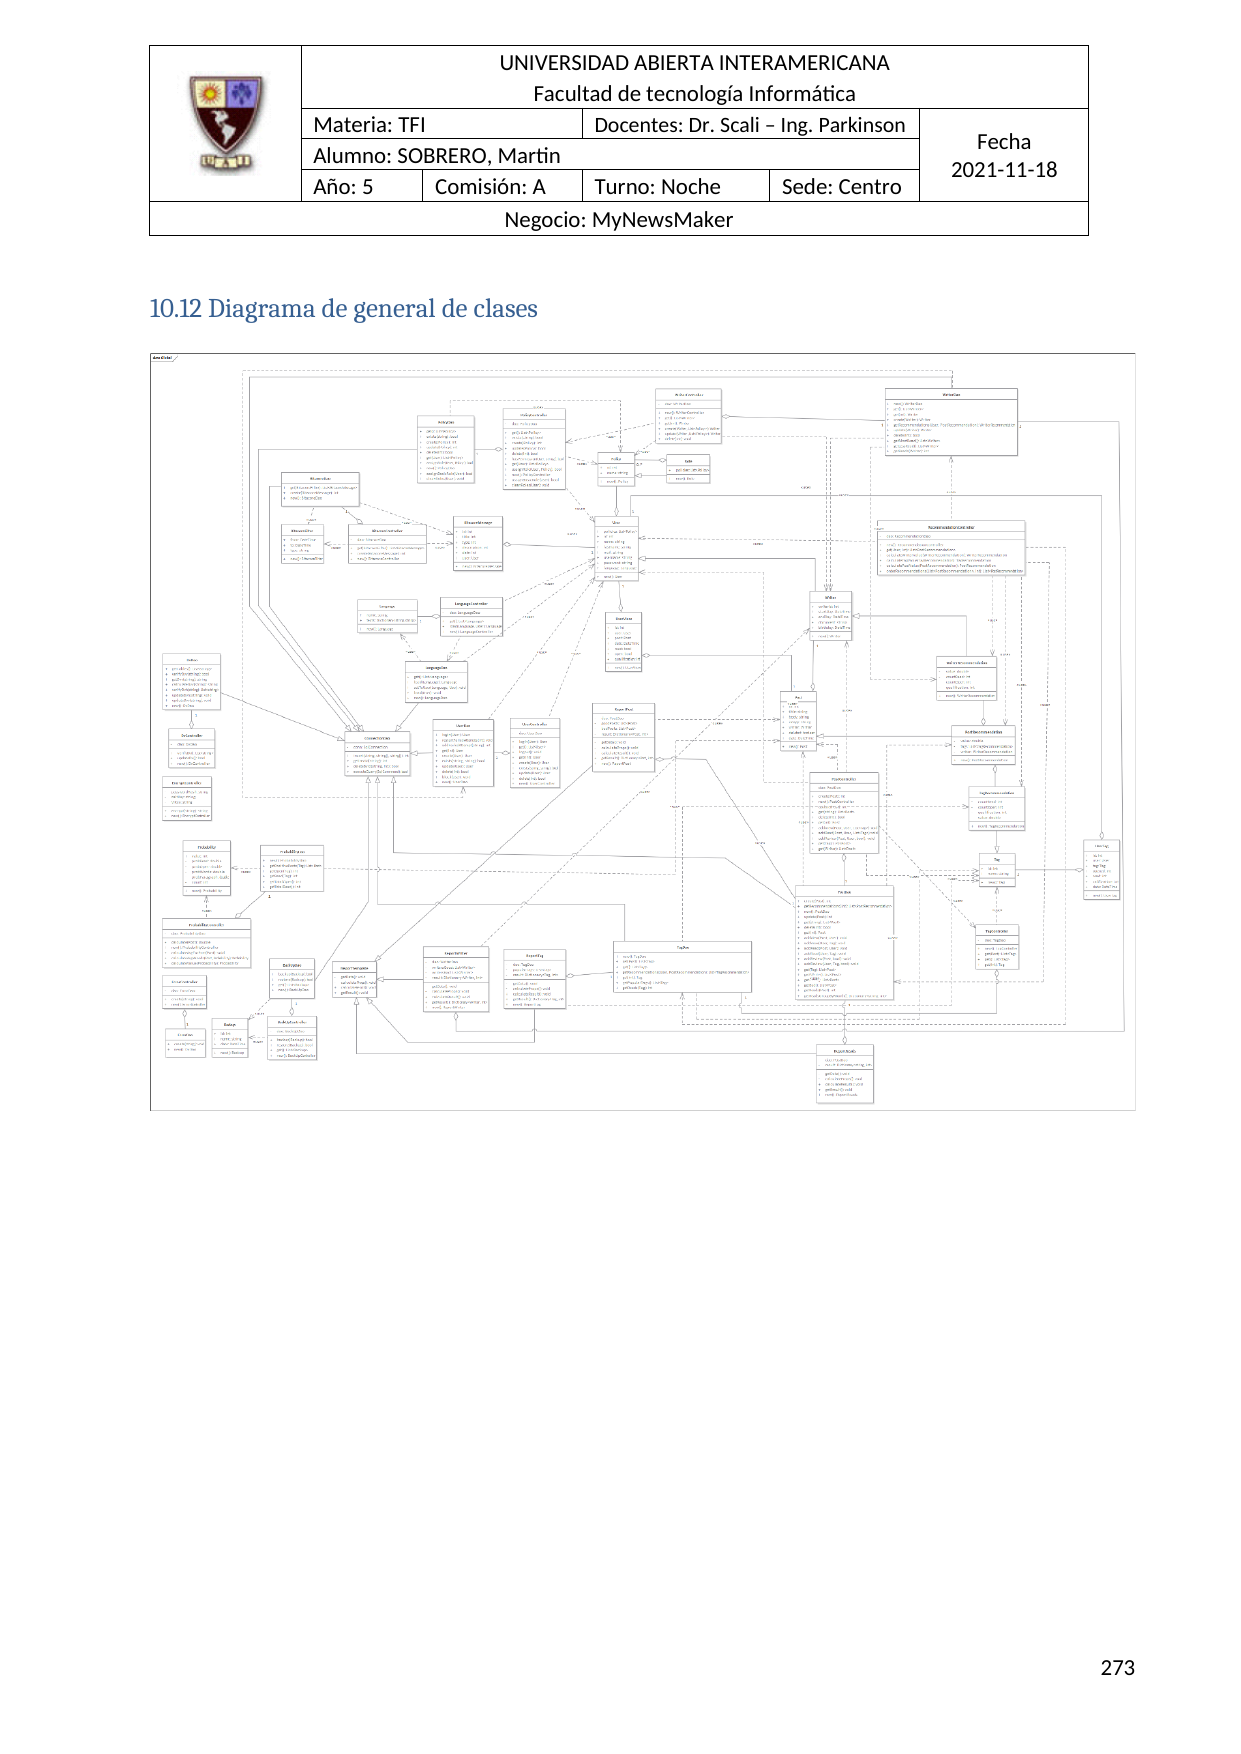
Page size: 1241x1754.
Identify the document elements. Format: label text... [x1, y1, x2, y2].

picture [175, 67, 276, 181]
subtitle 10.12 Diagrama de general de clases [150, 293, 1135, 324]
picture [150, 353, 1136, 1111]
